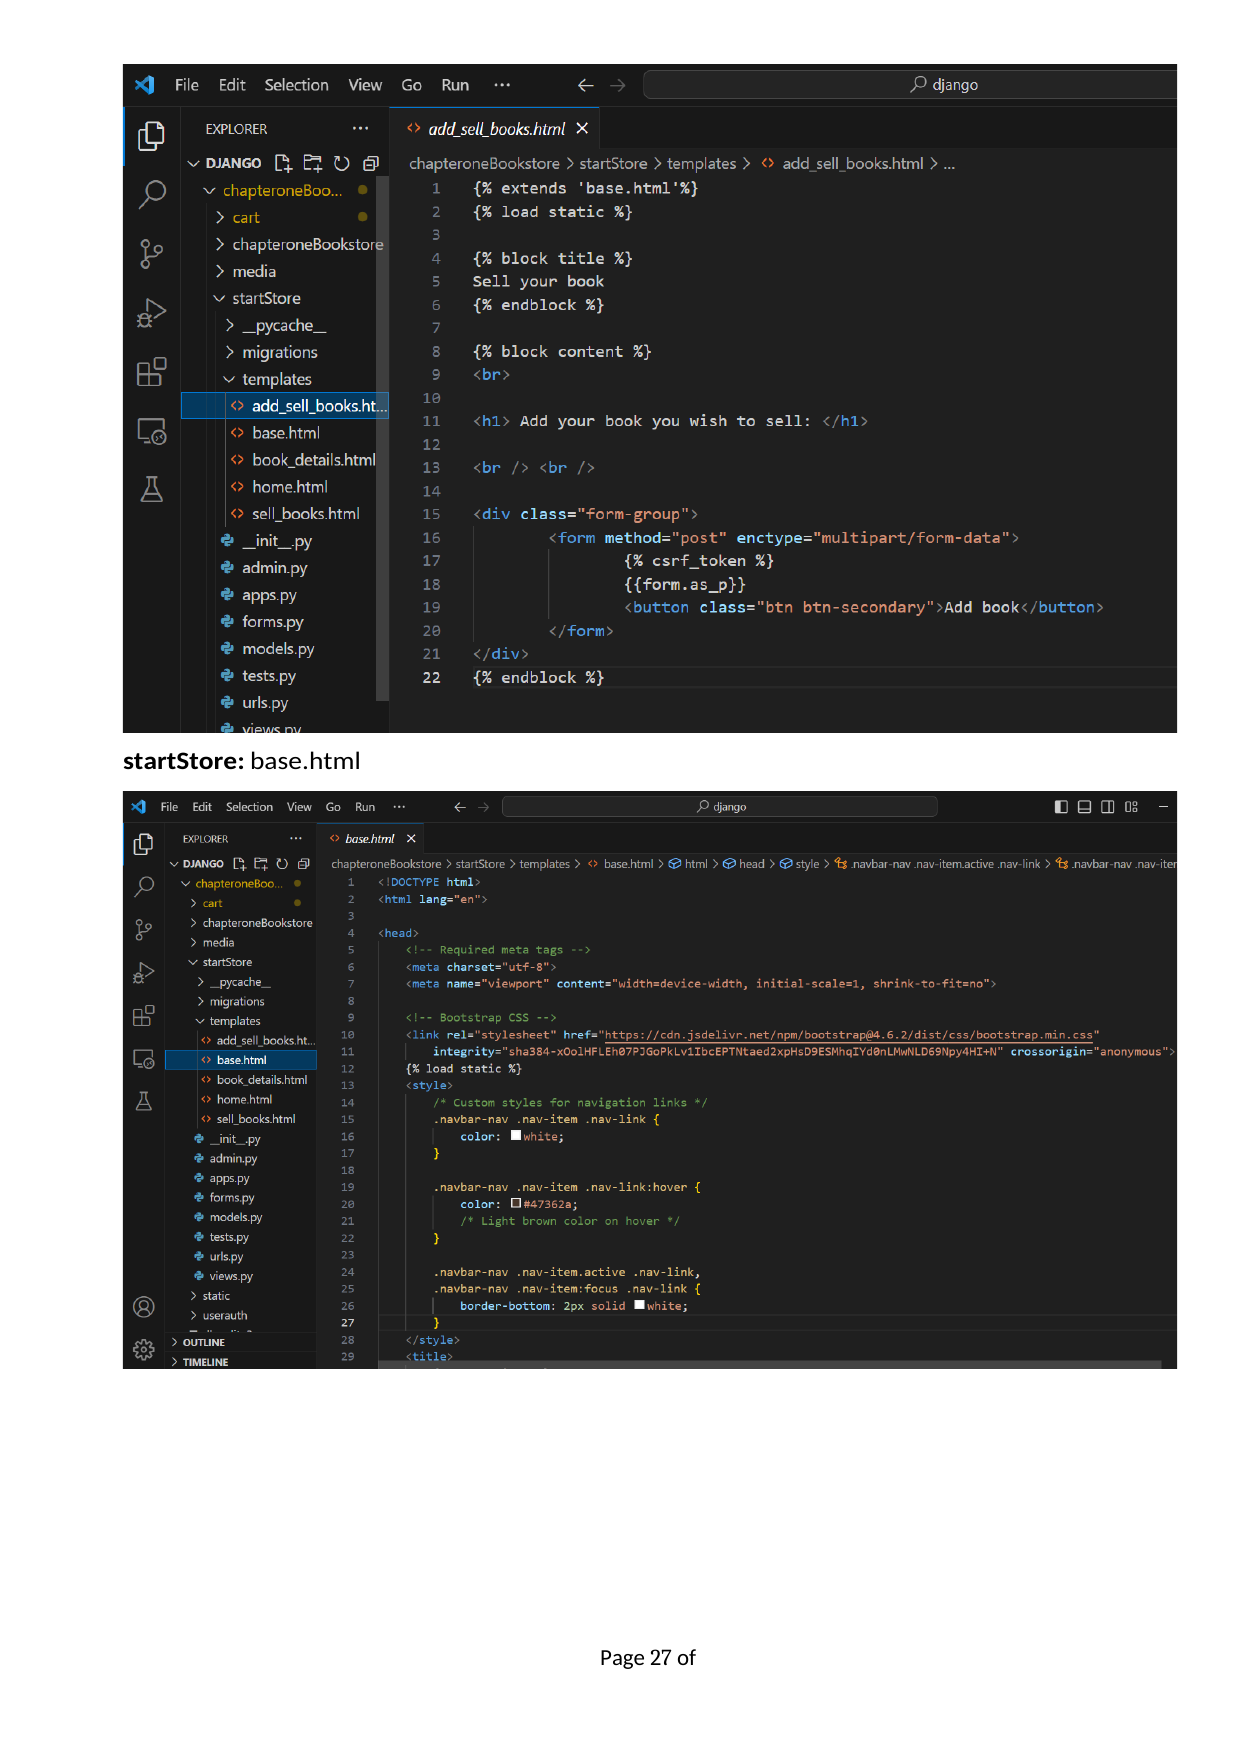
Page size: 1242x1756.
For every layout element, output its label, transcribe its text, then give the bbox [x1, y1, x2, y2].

text startStore: base.html [123, 745, 1177, 776]
picture [122, 64, 1178, 733]
picture [122, 791, 1178, 1369]
